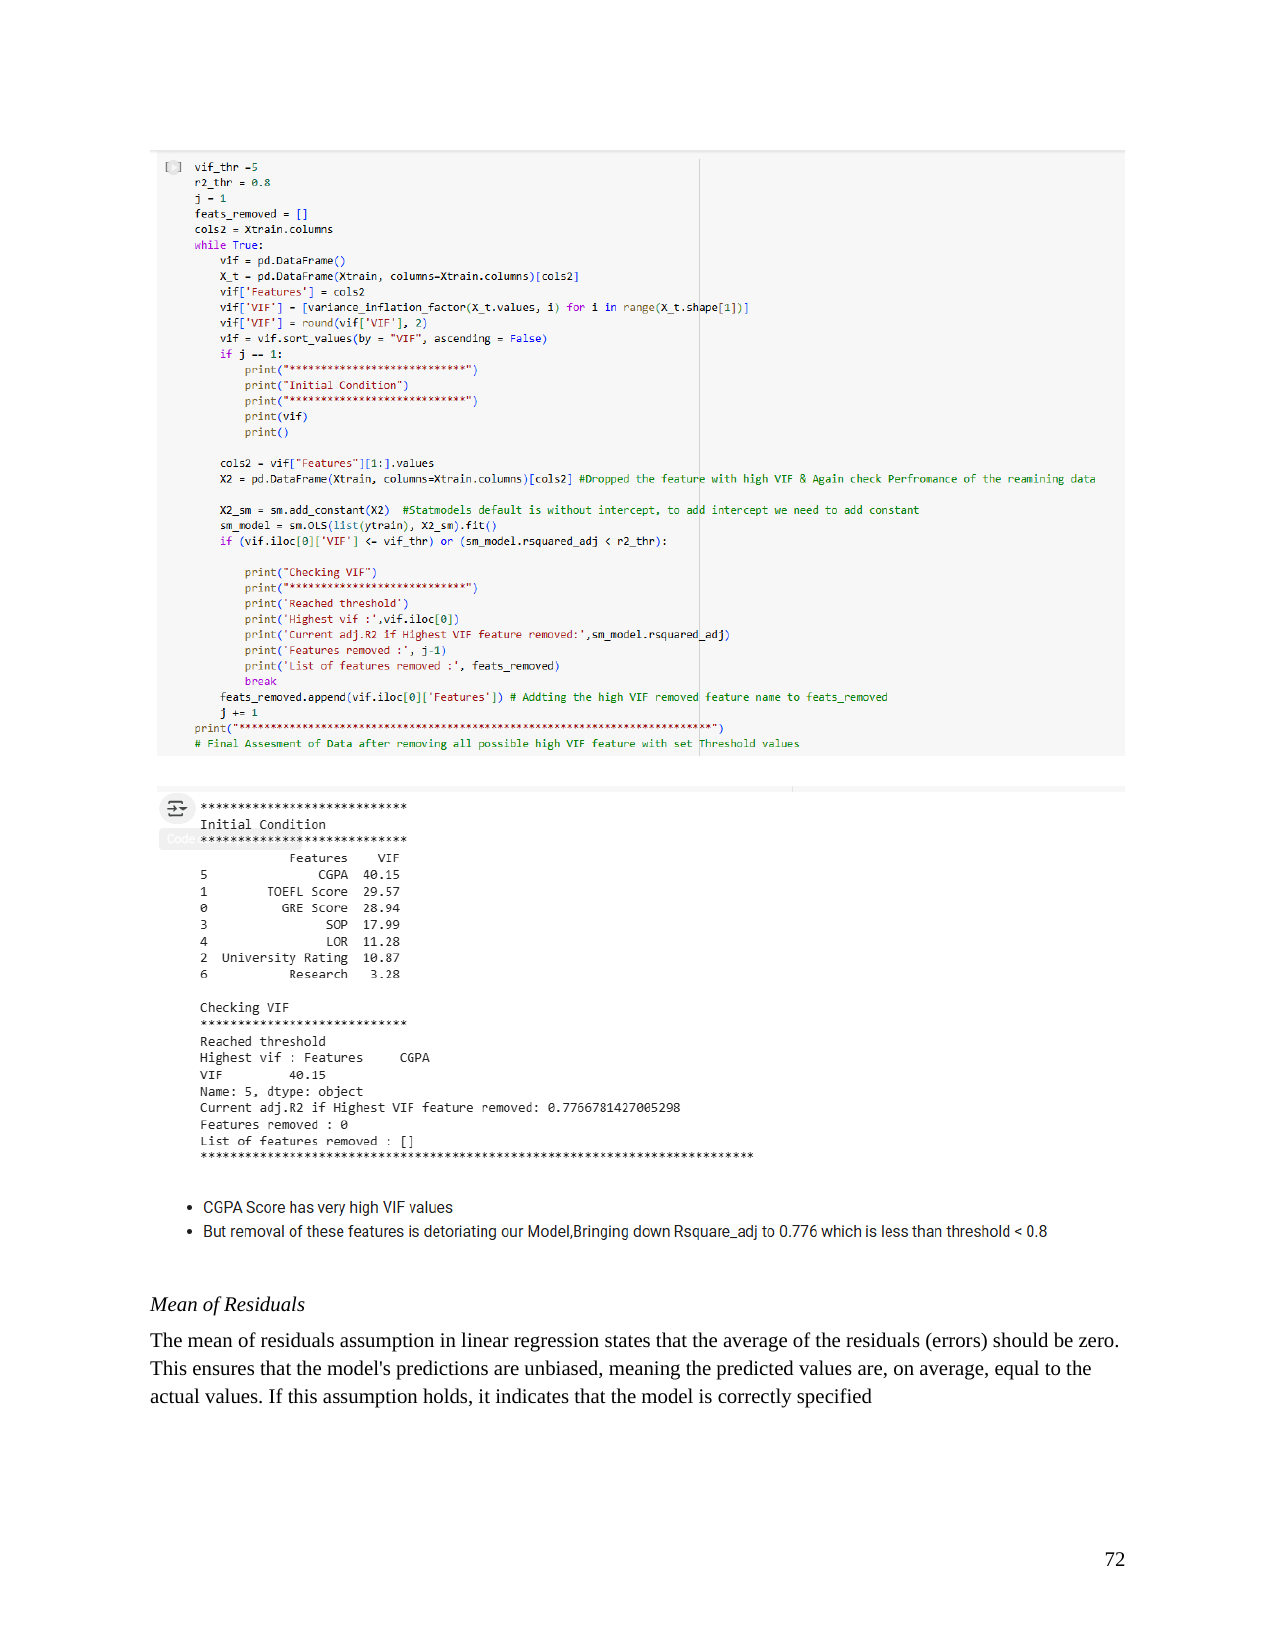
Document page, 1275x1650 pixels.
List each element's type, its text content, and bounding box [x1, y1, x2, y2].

picture [150, 150, 1125, 756]
picture [150, 786, 1125, 1264]
subtitle Mean of Residuals [150, 1292, 1125, 1316]
text The mean of residuals assumption in linear regression states that the average of the residuals (errors) should be zero. This ensures that the model's predictions are unbiased, meaning the predicted values are, on average, equal to the actual values. If this assumption holds, it indicates that the model is correctly specified [150, 1328, 1125, 1408]
